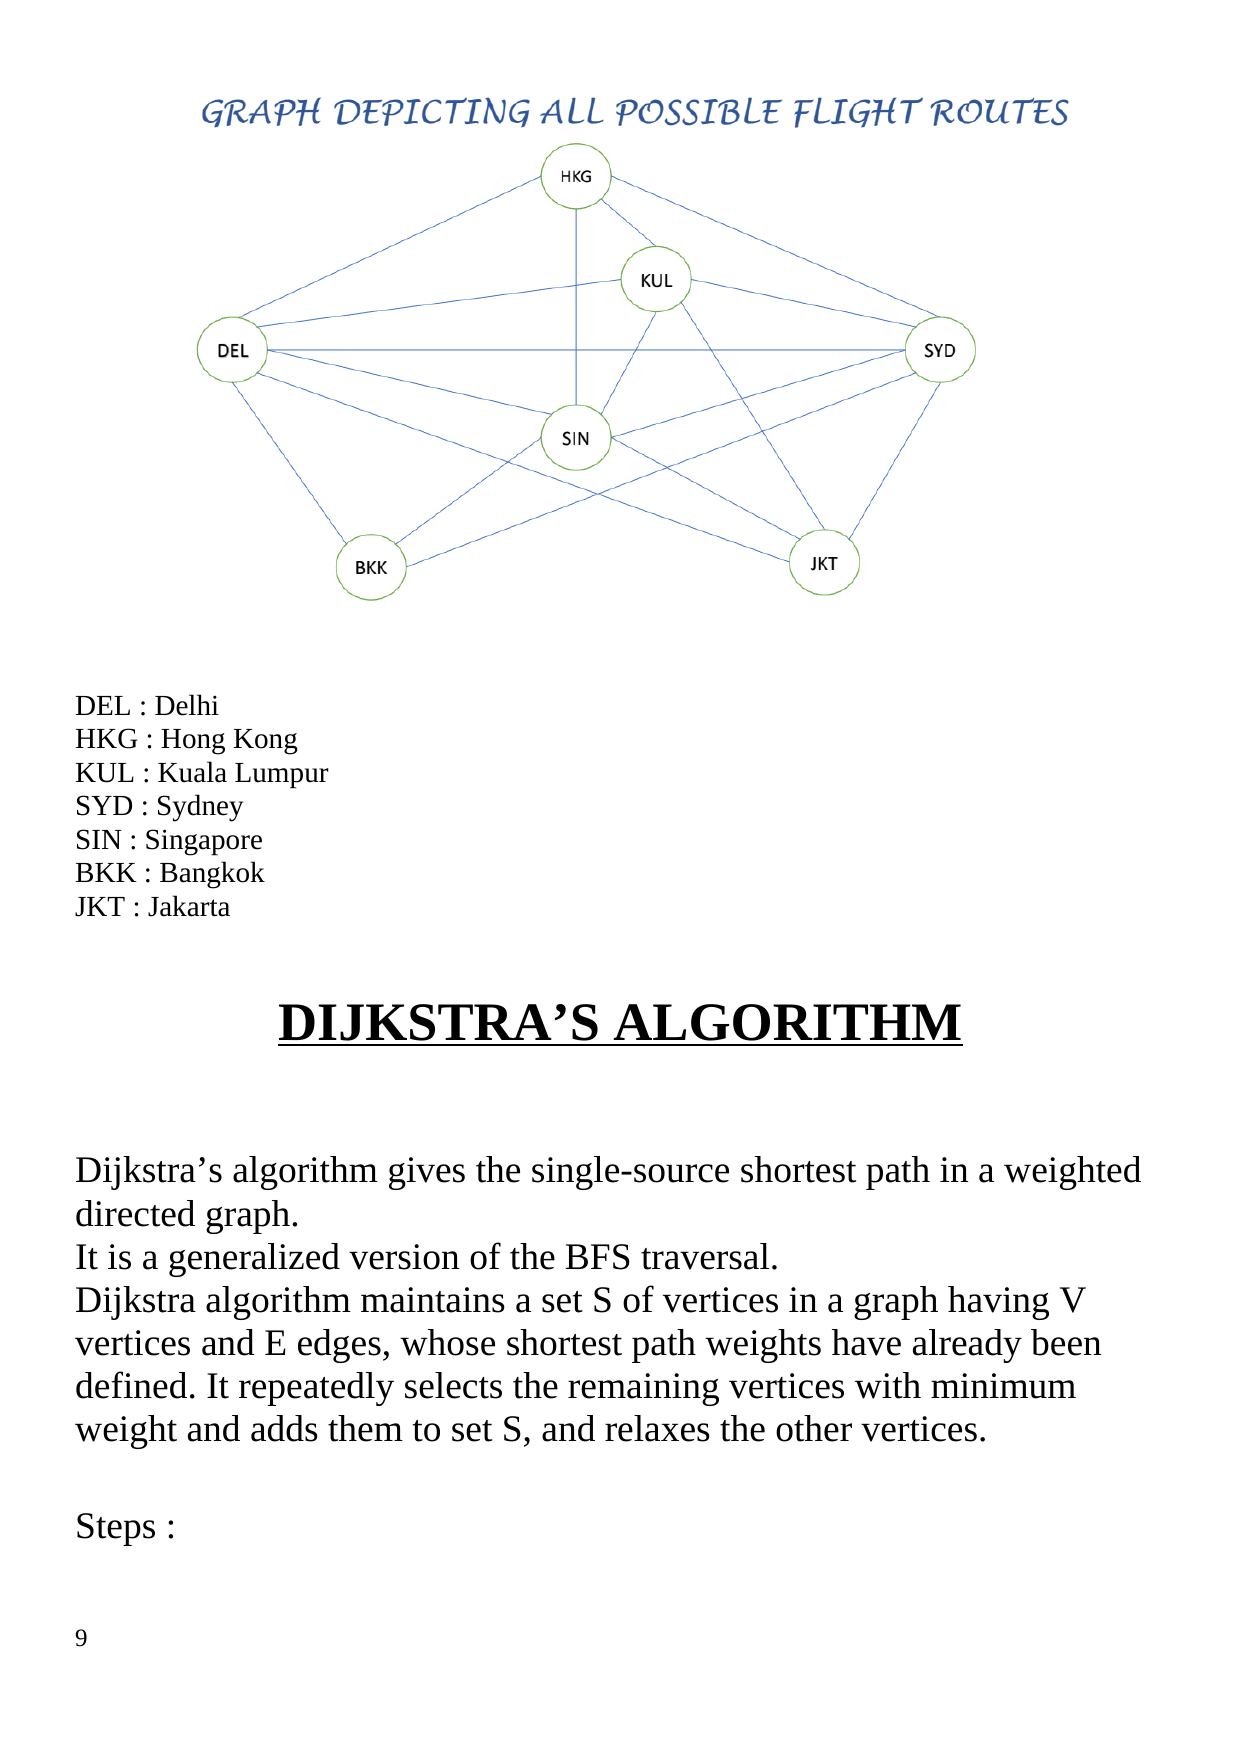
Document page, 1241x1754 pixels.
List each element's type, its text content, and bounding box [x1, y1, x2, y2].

text DEL : Delhi [75, 688, 1165, 721]
text Dijkstra’s algorithm gives the single-source shortest path in a weighted directed graph. [75, 1148, 1165, 1234]
text KUL : Kuala Lumpur [75, 755, 1165, 788]
text DIJKSTRA’S ALGORITHM [75, 990, 1165, 1052]
text Dijkstra algorithm maintains a set S of vertices in a graph having V vertices and E edges, whose shortest path weights have already been defined. It repeatedly selects the remaining vertices with minimum weight and adds them to set S, and relaxes the other vertices. [75, 1277, 1165, 1450]
text SIN : Singapore [75, 822, 1165, 856]
text It is a generalized version of the BFS traversal. [75, 1234, 1165, 1277]
text BKK : Bangkok [75, 856, 1165, 889]
text HKG : Hong Kong [75, 721, 1165, 755]
text JKT : Jakarta [75, 889, 1165, 923]
text SYD : Sydney [75, 788, 1165, 822]
text Steps : [75, 1503, 1165, 1546]
